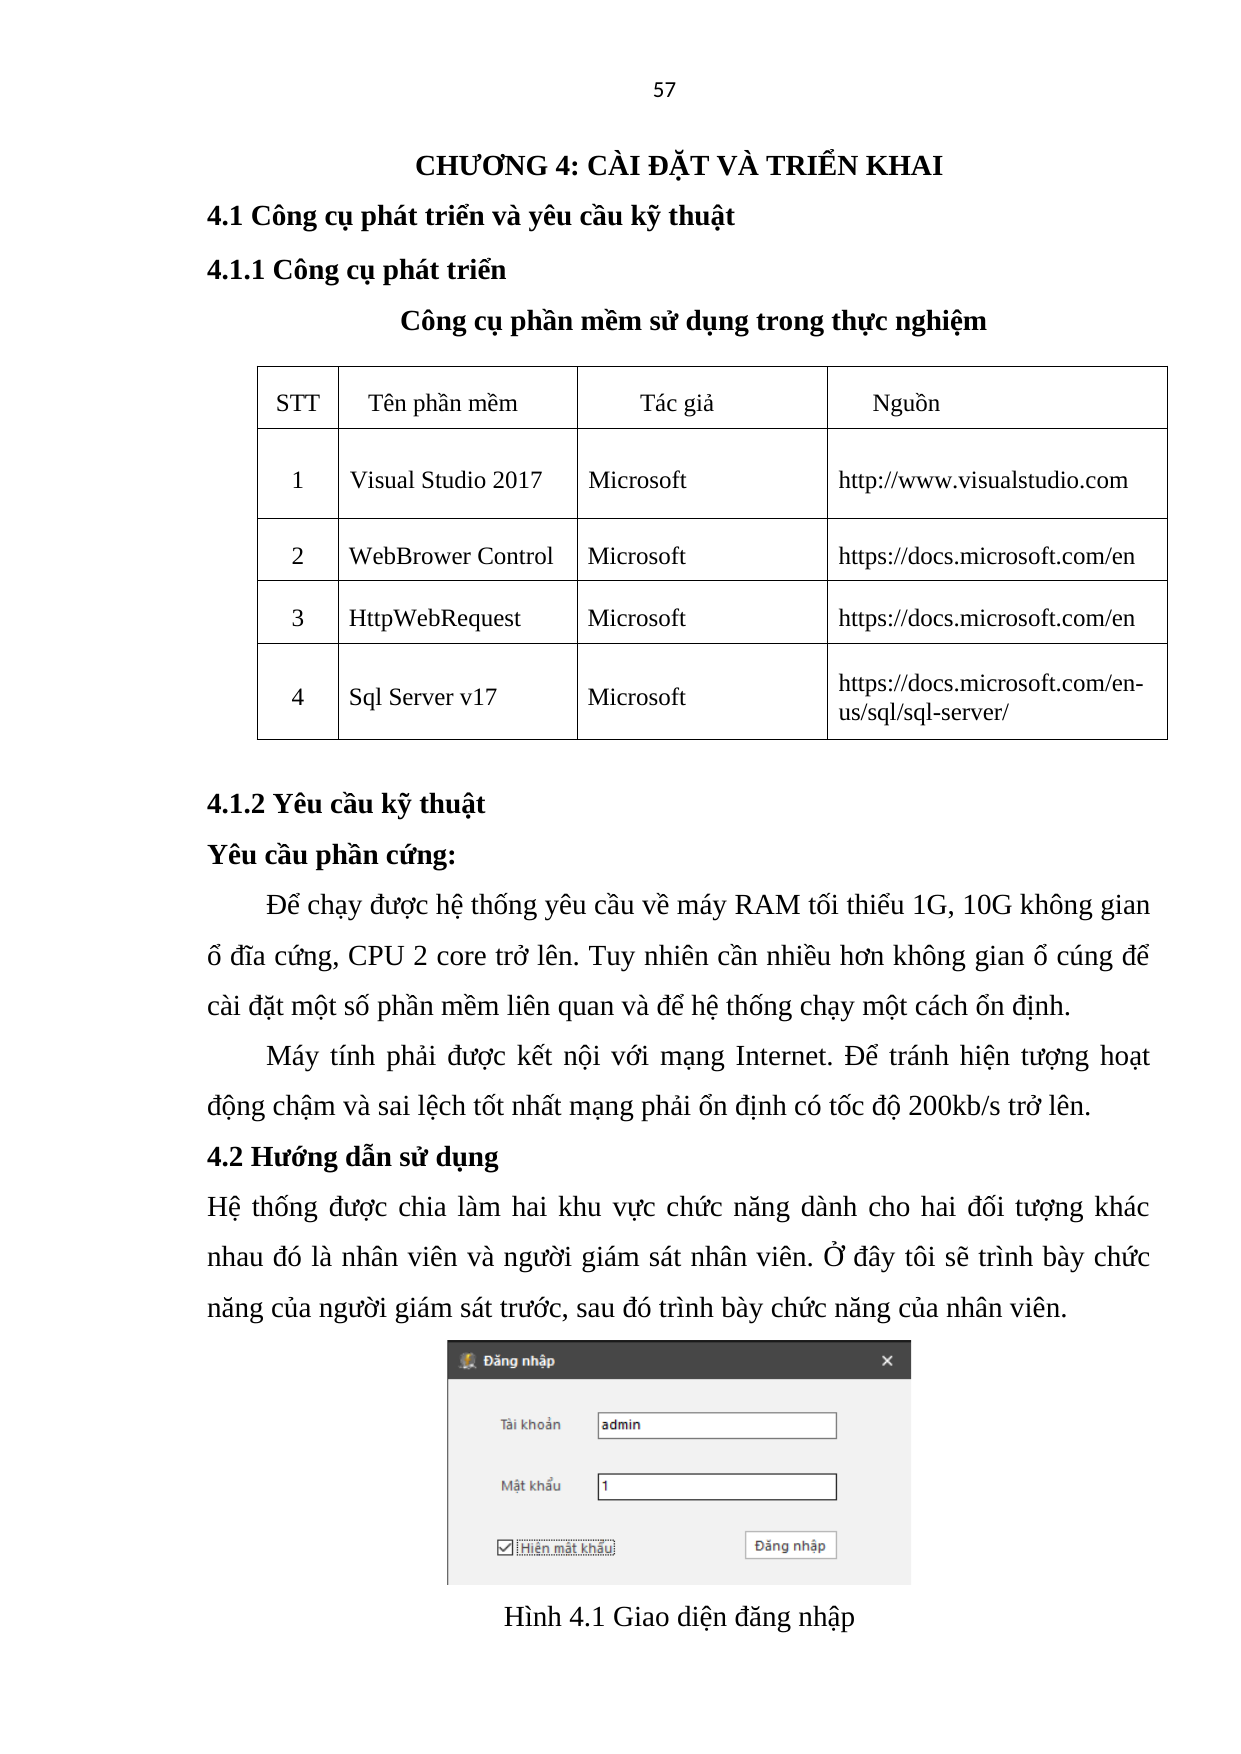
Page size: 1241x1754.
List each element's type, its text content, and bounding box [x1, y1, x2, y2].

subtitle 4.1.1 Công cụ phát triển [207, 252, 1152, 286]
table_cell 1 [258, 429, 338, 518]
subtitle CHƯƠNG 4: CÀI ĐẶT VÀ TRIỂN KHAI [207, 148, 1152, 181]
text Công cụ phần mềm sử dụng trong thực nghiệm [177, 303, 1152, 336]
picture [447, 1340, 912, 1585]
table_cell Microsoft [578, 519, 827, 580]
table_cell Sql Server v17 [339, 644, 577, 739]
table_cell Microsoft [578, 429, 827, 518]
table_cell https://docs.microsoft.com/en [828, 519, 1167, 580]
text Hệ thống được chia làm hai khu vực chức năng dành cho hai đối tượng khác nhau đó là nhân viên và người giám sát nhân viên. Ở đây tôi sẽ trình bày chức năng của người giám sát trước, sau đó trình bày chức năng của nhân viên. [207, 1189, 1152, 1323]
table_cell Visual Studio 2017 [339, 429, 577, 518]
text Hình 4.1 Giao diện đăng nhập [207, 1599, 1152, 1632]
table_cell 3 [258, 581, 338, 643]
subtitle 4.1 Công cụ phát triển và yêu cầu kỹ thuật [177, 198, 1152, 232]
table_cell 2 [258, 519, 338, 580]
table_cell Microsoft [578, 581, 827, 643]
table_cell HttpWebRequest [339, 581, 577, 643]
table_cell https://docs.microsoft.com/en [828, 581, 1167, 643]
table_cell WebBrower Control [339, 519, 577, 580]
table_header STT [258, 367, 338, 428]
text 4.2 Hướng dẫn sử dụng [177, 1139, 1152, 1172]
table_cell Microsoft [578, 644, 827, 739]
table_header Tên phần mềm [339, 367, 577, 428]
text Yêu cầu phần cứng: [207, 837, 1152, 871]
table_cell https://docs.microsoft.com/en-us/sql/sql-server/ [828, 644, 1167, 739]
table_cell http://www.visualstudio.com [828, 429, 1167, 518]
text Máy tính phải được kết nội với mạng Internet. Để tránh hiện tượng hoạt động chậm và sai lệch tốt nhất mạng phải ổn định có tốc độ 200kb/s trở lên. [207, 1038, 1152, 1122]
table_header Tác giả [578, 367, 827, 428]
table_cell 4 [258, 644, 338, 739]
text Để chạy được hệ thống yêu cầu về máy RAM tối thiểu 1G, 10G không gian ổ đĩa cứng, CPU 2 core trở lên. Tuy nhiên cần nhiều hơn không gian ổ cúng để cài đặt một số phần mềm liên quan và để hệ thống chạy một cách ổn định. [207, 887, 1152, 1021]
table_header Nguồn [828, 367, 1167, 428]
subtitle 4.1.2 Yêu cầu kỹ thuật [207, 787, 1152, 820]
